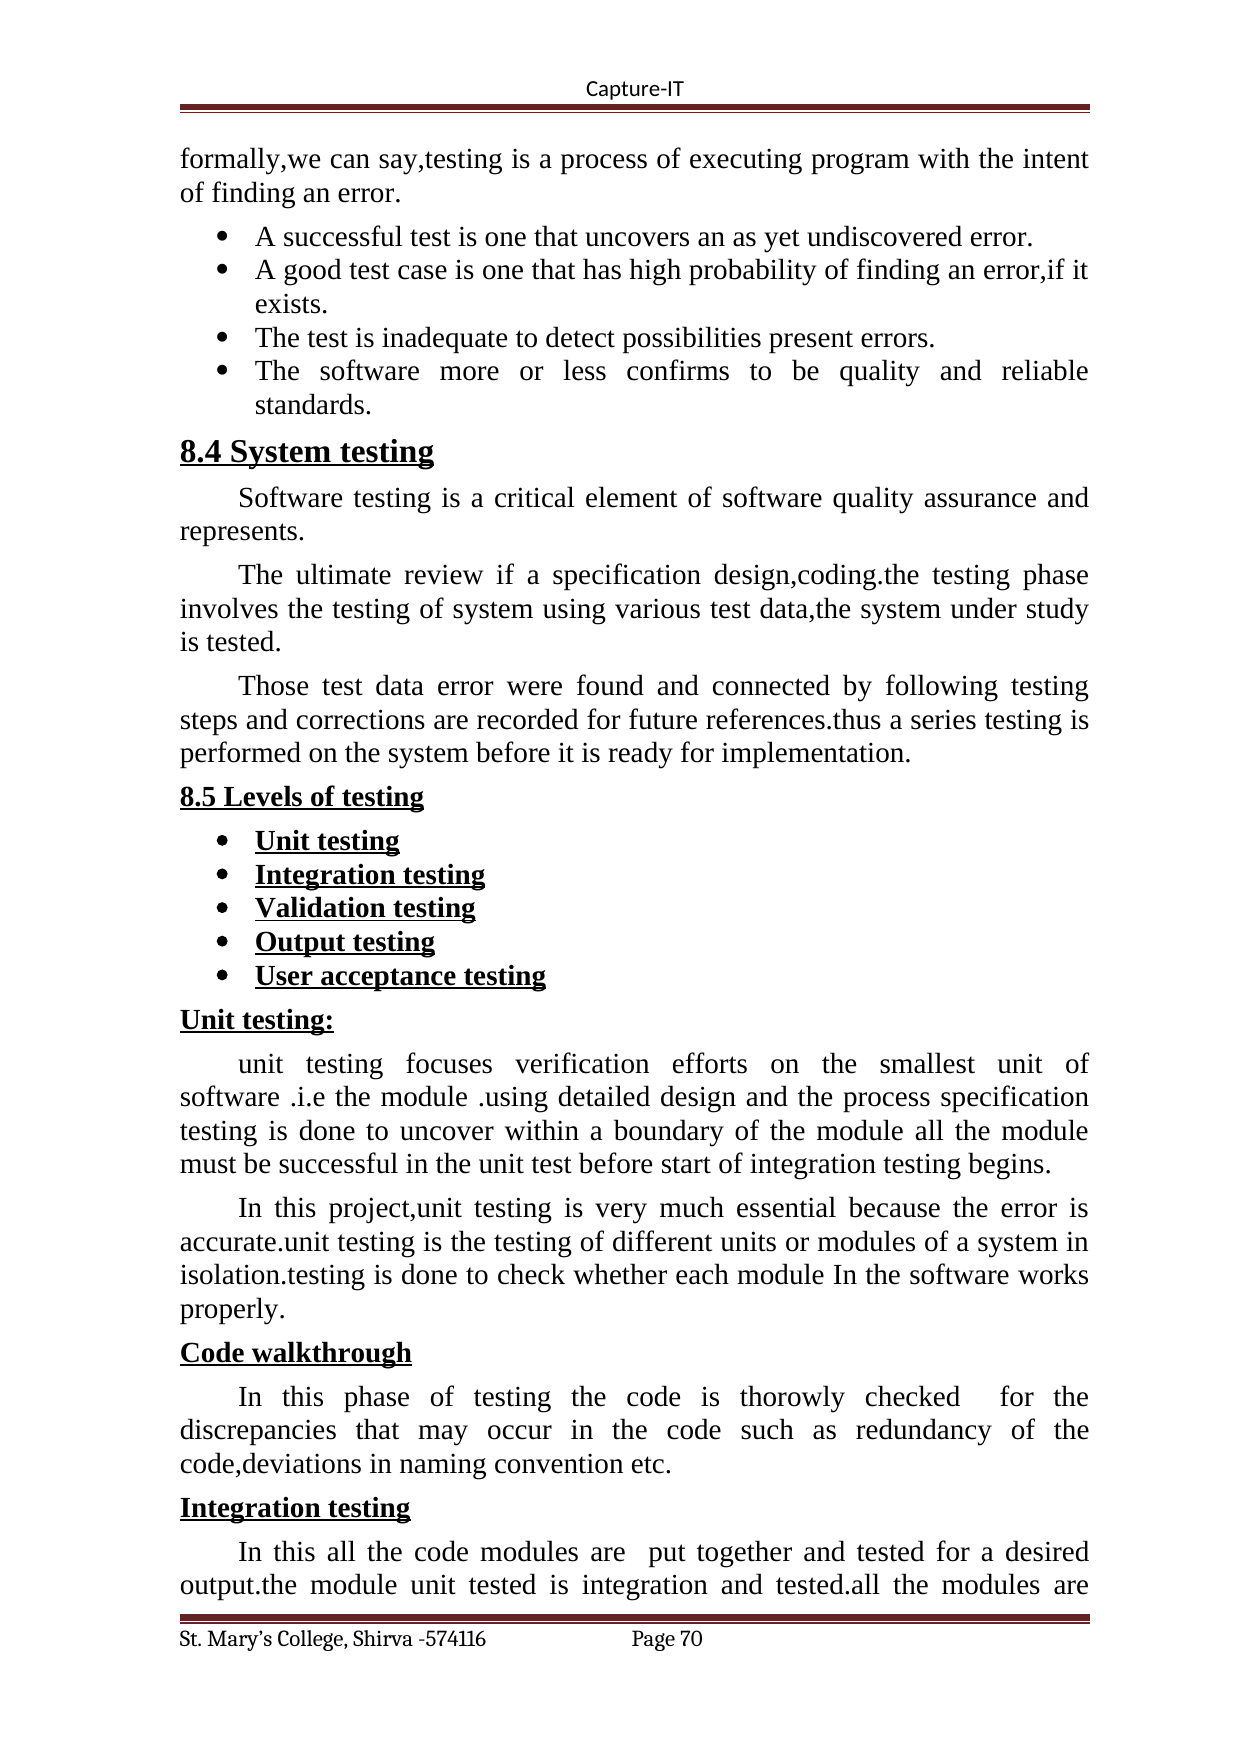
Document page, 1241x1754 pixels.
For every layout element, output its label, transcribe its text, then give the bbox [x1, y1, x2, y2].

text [179, 1534, 1090, 1601]
text 8.4 System testing [179, 431, 1090, 469]
list Integration testing [217, 857, 1090, 891]
text Those test data error were found and connected by following testing steps and corrections are recorded for future references.thus a series testing is performed on the system before it is ready for implementation. [179, 668, 1090, 769]
text Code walkthrough [179, 1335, 1090, 1368]
text In this phase of testing the code is thorowly checked for the discrepancies that may occur in the code such as redundancy of the code,deviations in naming convention etc. [179, 1379, 1090, 1479]
text Unit testing: [179, 1002, 1090, 1035]
text The ultimate review if a specification design,coding.the testing phase involves the testing of system using various test data,the system under study is tested. [179, 557, 1090, 658]
list Unit testing [217, 823, 1090, 857]
list Validation testing [217, 891, 1090, 924]
list A successful test is one that uncovers an as yet undiscovered error. [217, 219, 1090, 252]
text Software testing is a critical element of software quality assurance and represents. [179, 480, 1090, 547]
list Output testing [217, 924, 1090, 958]
text In this project,unit testing is very much essential because the error is accurate.unit testing is the testing of different units or modules of a system in isolation.testing is done to check whether each module In the software works properly. [179, 1190, 1090, 1324]
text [179, 141, 1090, 208]
text Integration testing [179, 1490, 1090, 1523]
list The test is inadequate to detect possibilities present errors. [217, 320, 1090, 353]
text 8.5 Levels of testing [179, 779, 1090, 813]
text unit testing focuses verification efforts on the smallest unit of software .i.e the module .using detailed design and the process specification testing is done to uncover within a boundary of the module all the module must be successful in the unit test before start of integration testing begins. [179, 1046, 1090, 1180]
list The software more or less confirms to be quality and reliable standards. [217, 353, 1090, 421]
list User acceptance testing [217, 958, 1090, 991]
list A good test case is one that has high probability of finding an error,if it exists. [217, 252, 1090, 320]
